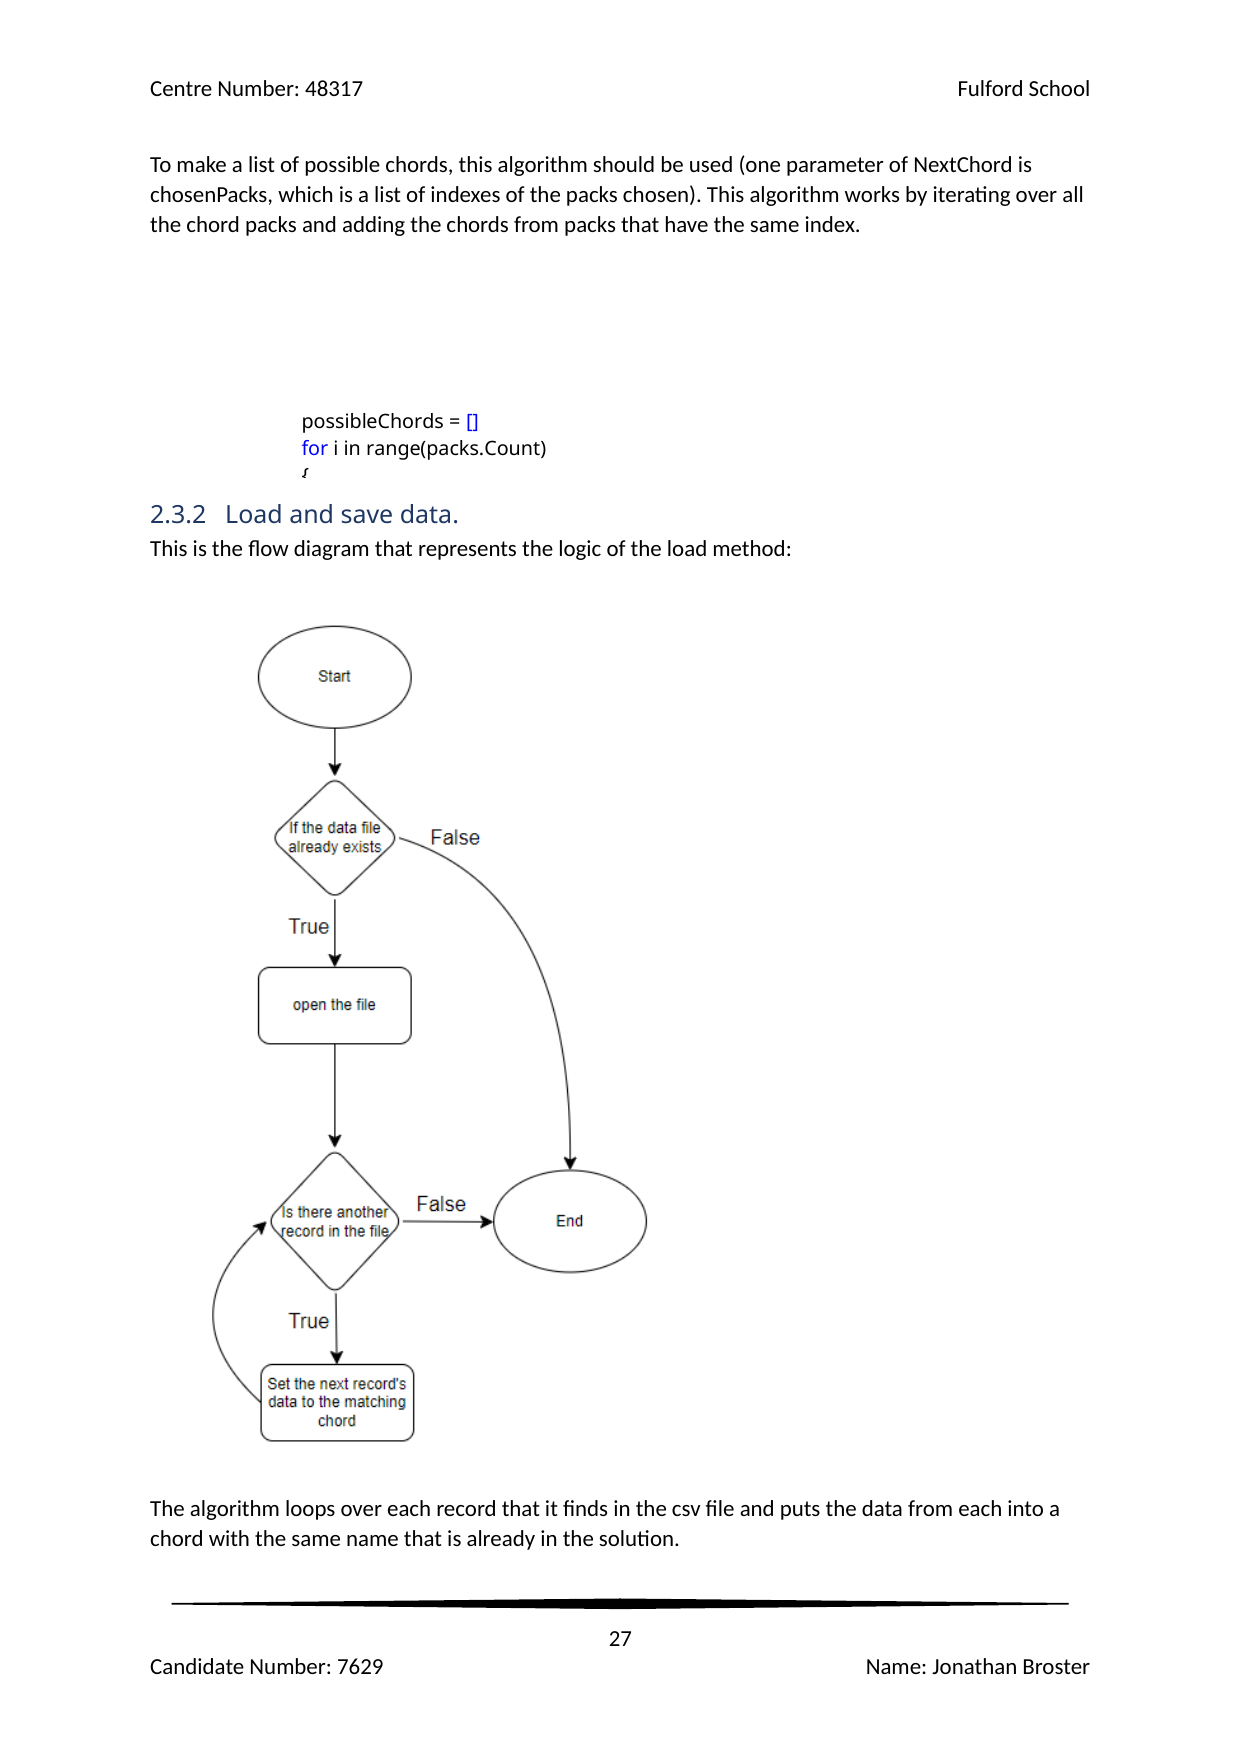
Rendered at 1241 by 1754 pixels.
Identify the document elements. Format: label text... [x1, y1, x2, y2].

subtitle Load and save data. [150, 497, 1090, 531]
text The algorithm loops over each record that it finds in the csv file and puts the data from each into a chord with the same name that is already in the solution. [150, 1494, 1090, 1552]
text This is the flow diagram that represents the logic of the load method: [150, 534, 1090, 562]
picture [150, 580, 670, 1476]
text To make a list of possible chords, this algorithm should be used (one parameter of NextChord is chosenPacks, which is a list of indexes of the packs chosen). This algorithm works by iterating over all the chord packs and adding the chords from packs that have the same index. [150, 150, 1090, 238]
